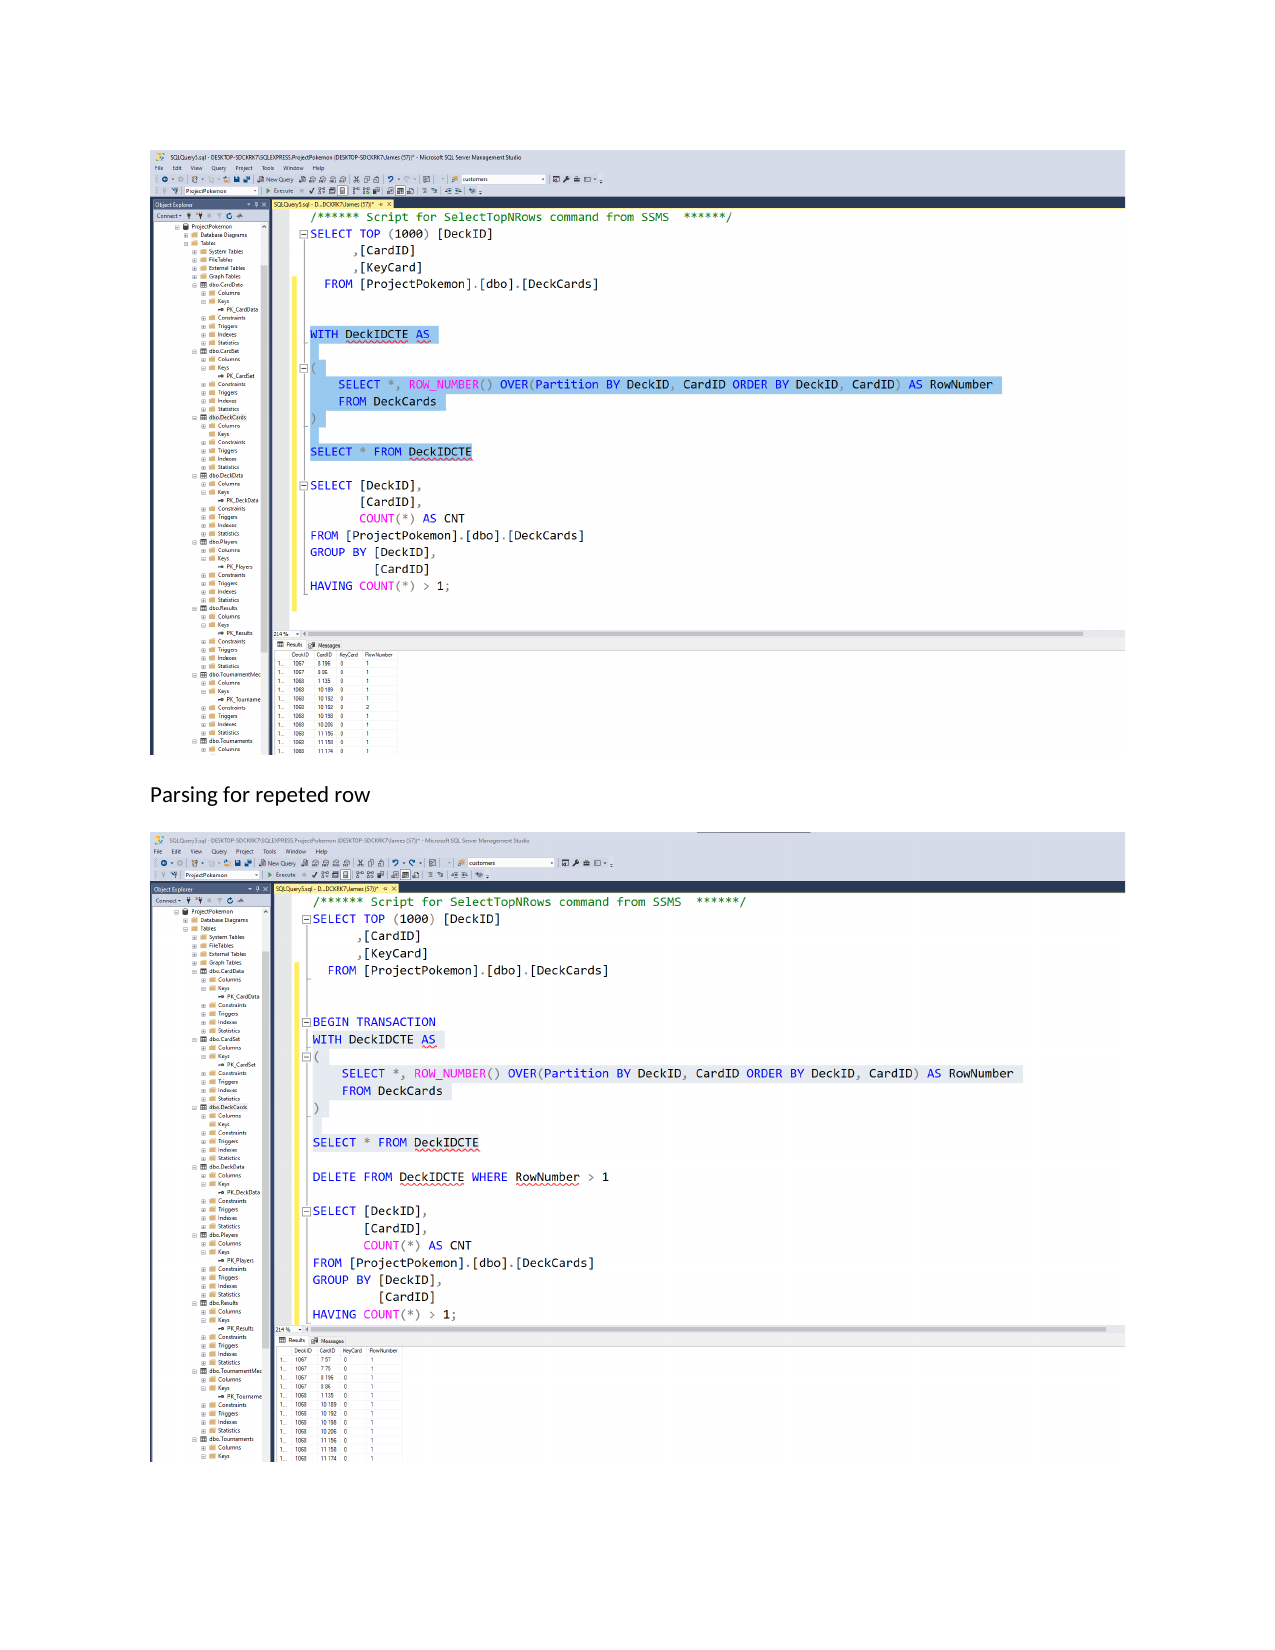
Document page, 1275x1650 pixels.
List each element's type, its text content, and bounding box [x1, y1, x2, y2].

picture [150, 150, 1125, 755]
picture [150, 832, 1125, 1462]
text Parsing for repeted row [150, 780, 1125, 808]
